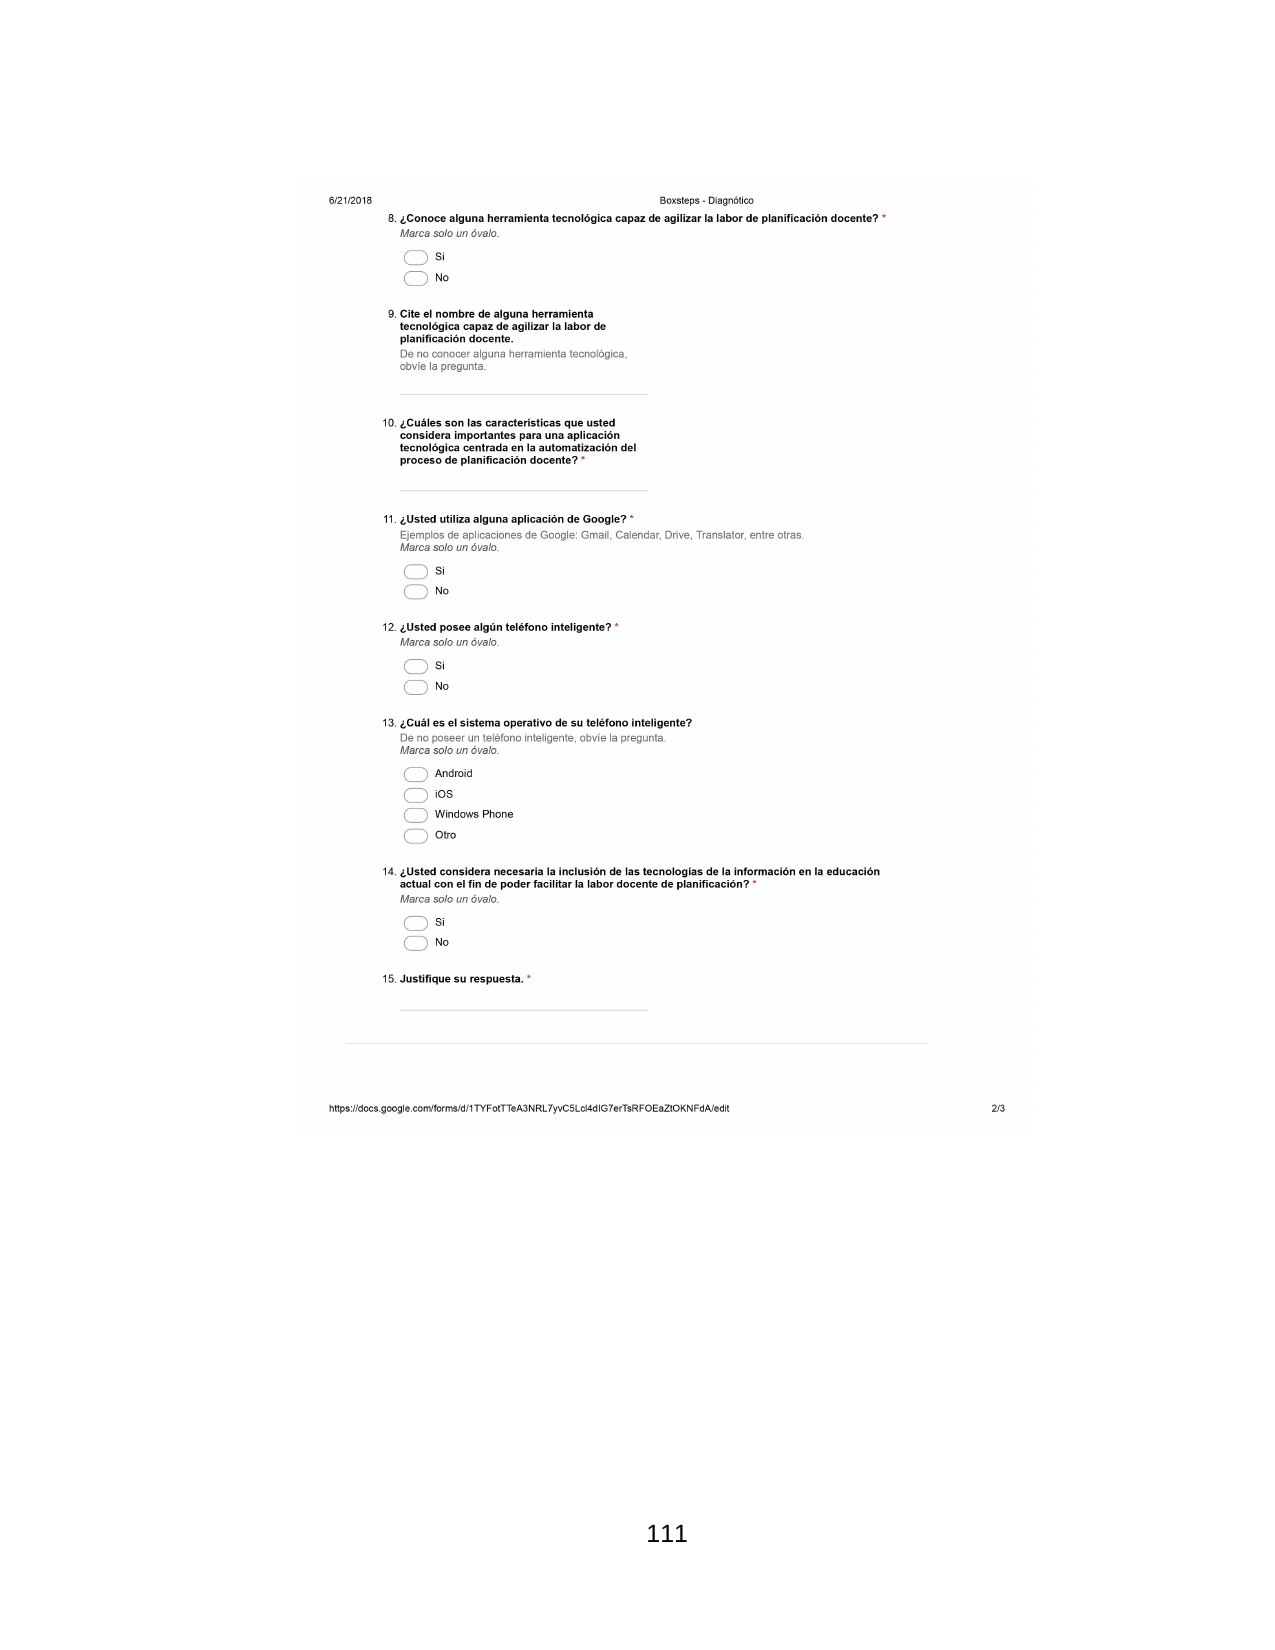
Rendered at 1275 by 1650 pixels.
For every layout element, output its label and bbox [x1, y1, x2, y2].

picture [297, 177, 1037, 1132]
